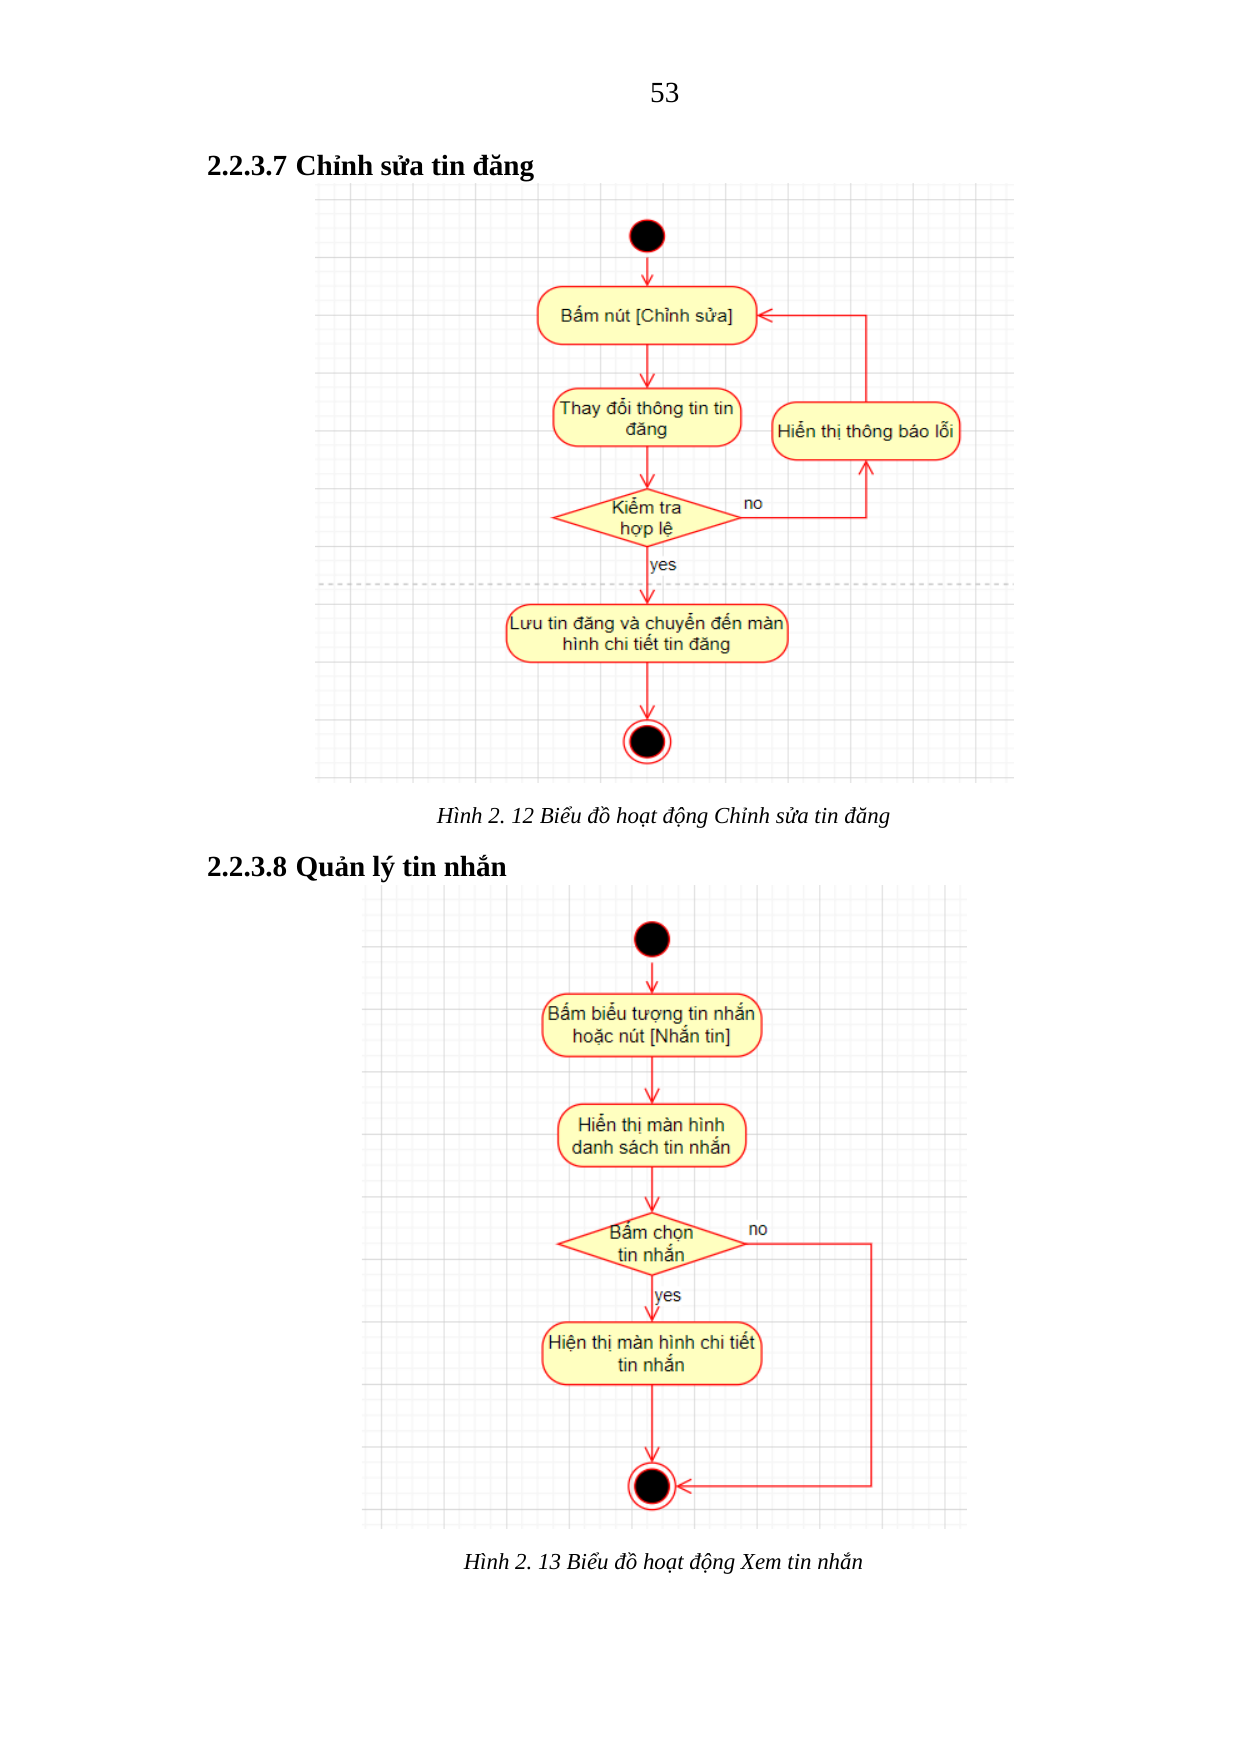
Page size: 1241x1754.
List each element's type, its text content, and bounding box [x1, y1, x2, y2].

picture [361, 885, 967, 1529]
subtitle Chỉnh sửa tin đăng [207, 148, 1122, 181]
picture [315, 183, 1014, 783]
subtitle Quản lý tin nhắn [207, 849, 1122, 883]
